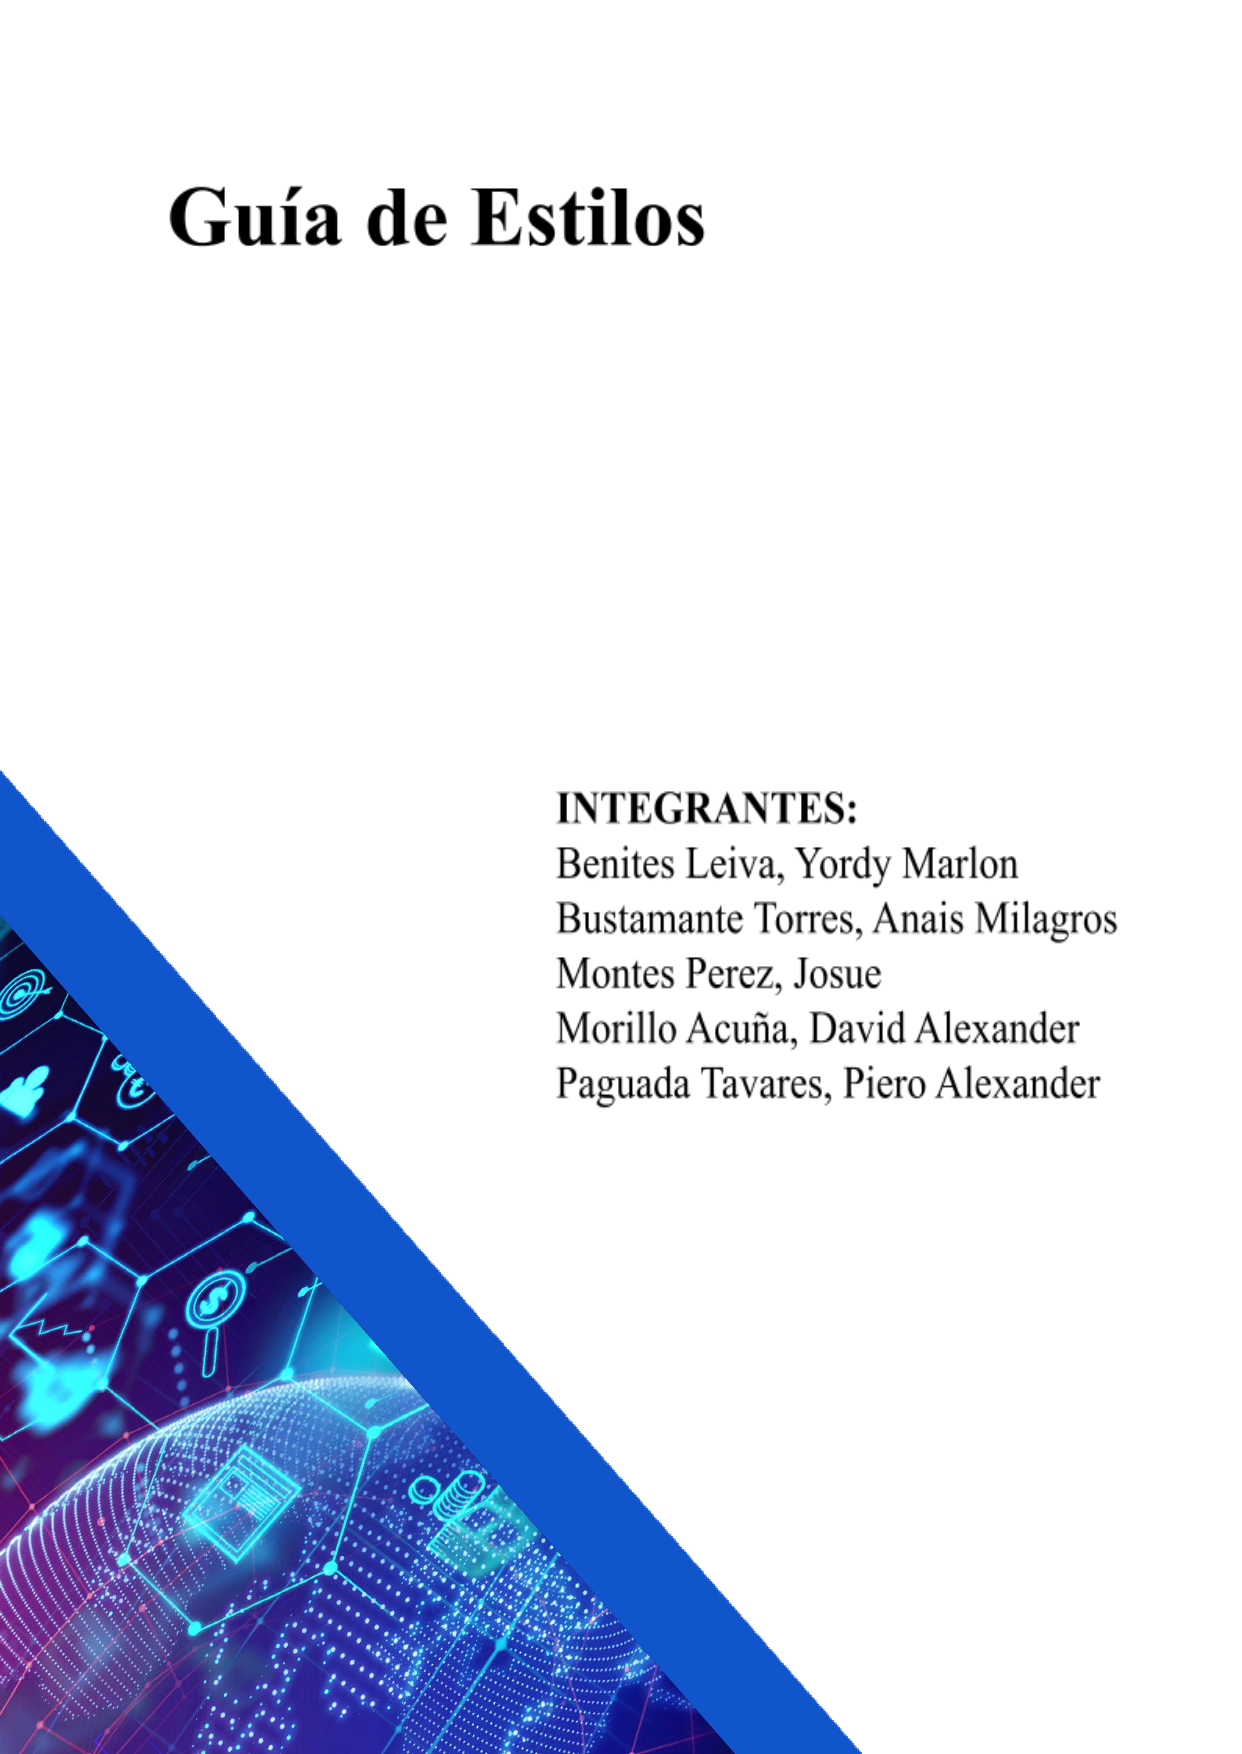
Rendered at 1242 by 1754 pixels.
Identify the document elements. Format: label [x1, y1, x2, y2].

picture [153, 150, 899, 386]
picture [0, 763, 1216, 1754]
